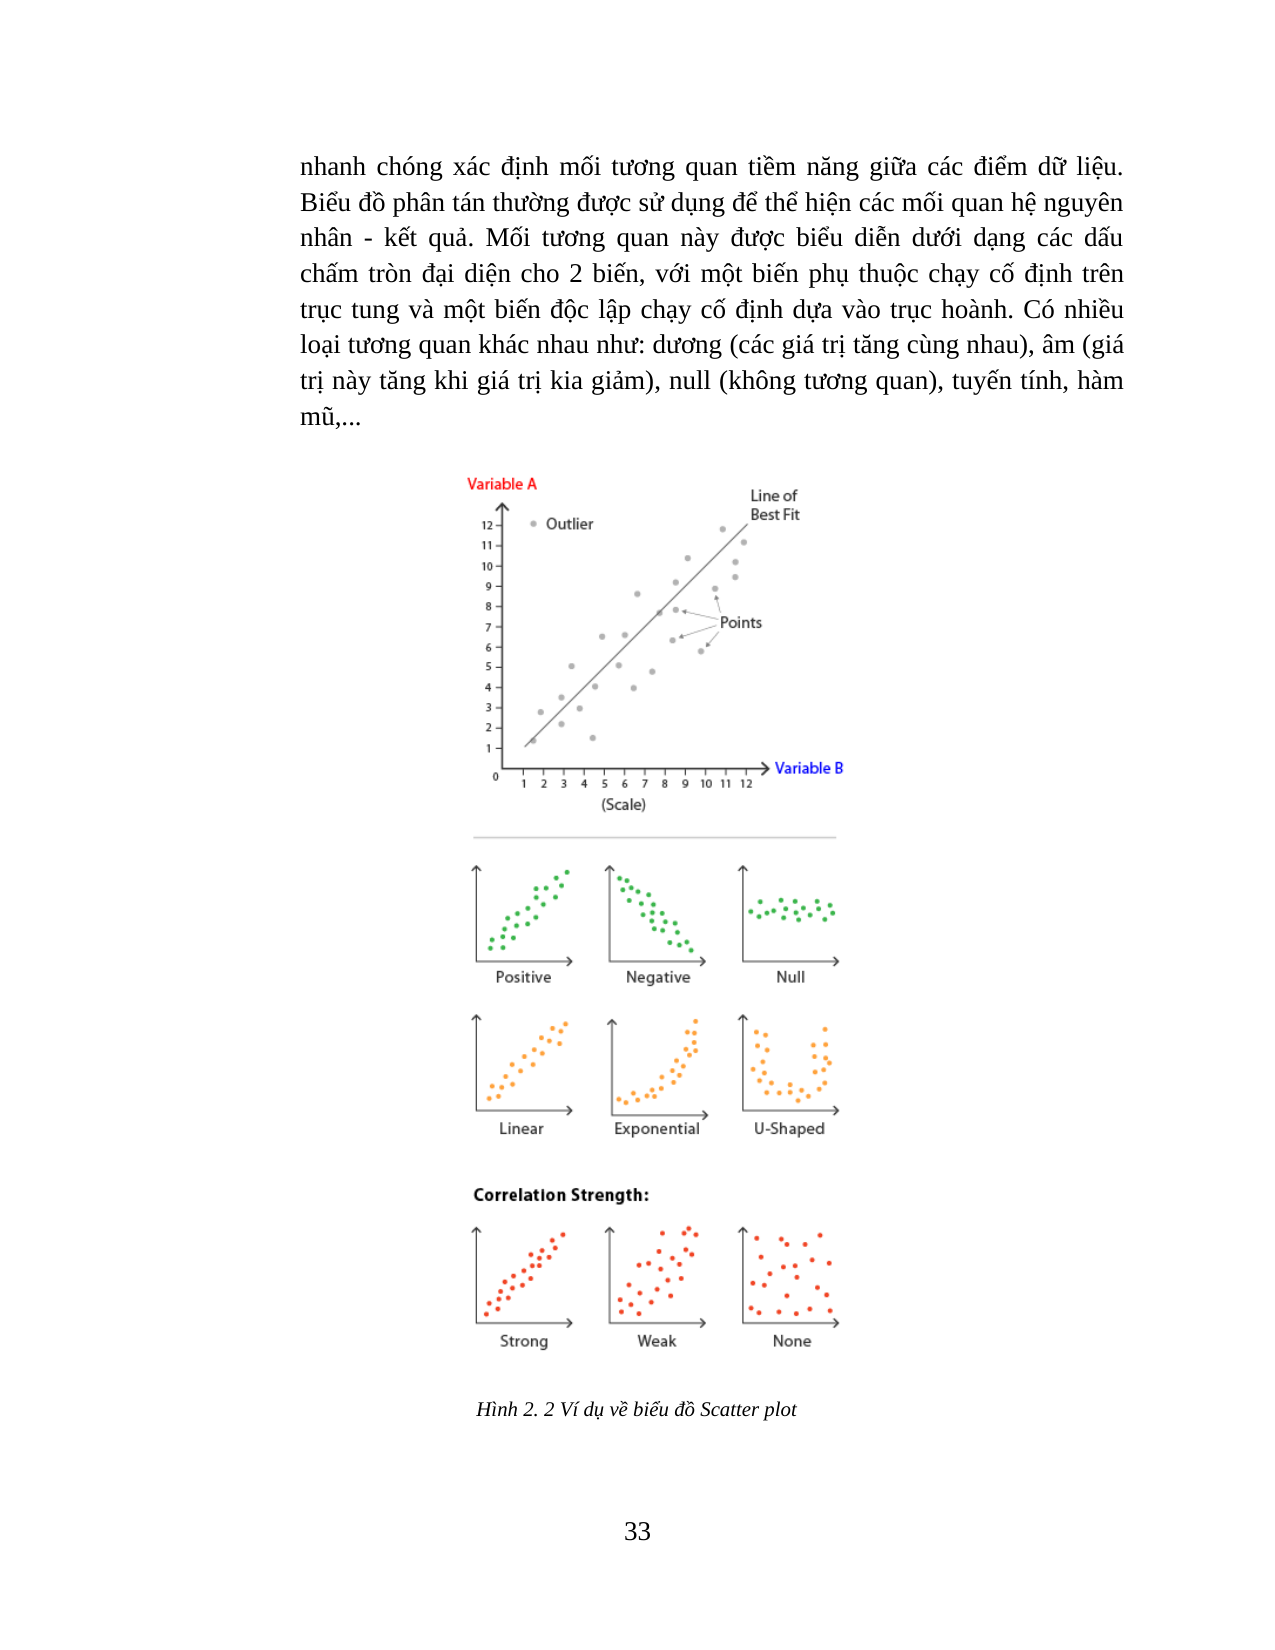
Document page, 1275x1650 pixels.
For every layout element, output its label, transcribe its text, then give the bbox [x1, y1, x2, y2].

text Hình 2. 2 Ví dụ về biểu đồ Scatter plot [150, 1396, 1125, 1421]
picture [450, 452, 861, 1376]
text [300, 150, 1125, 431]
